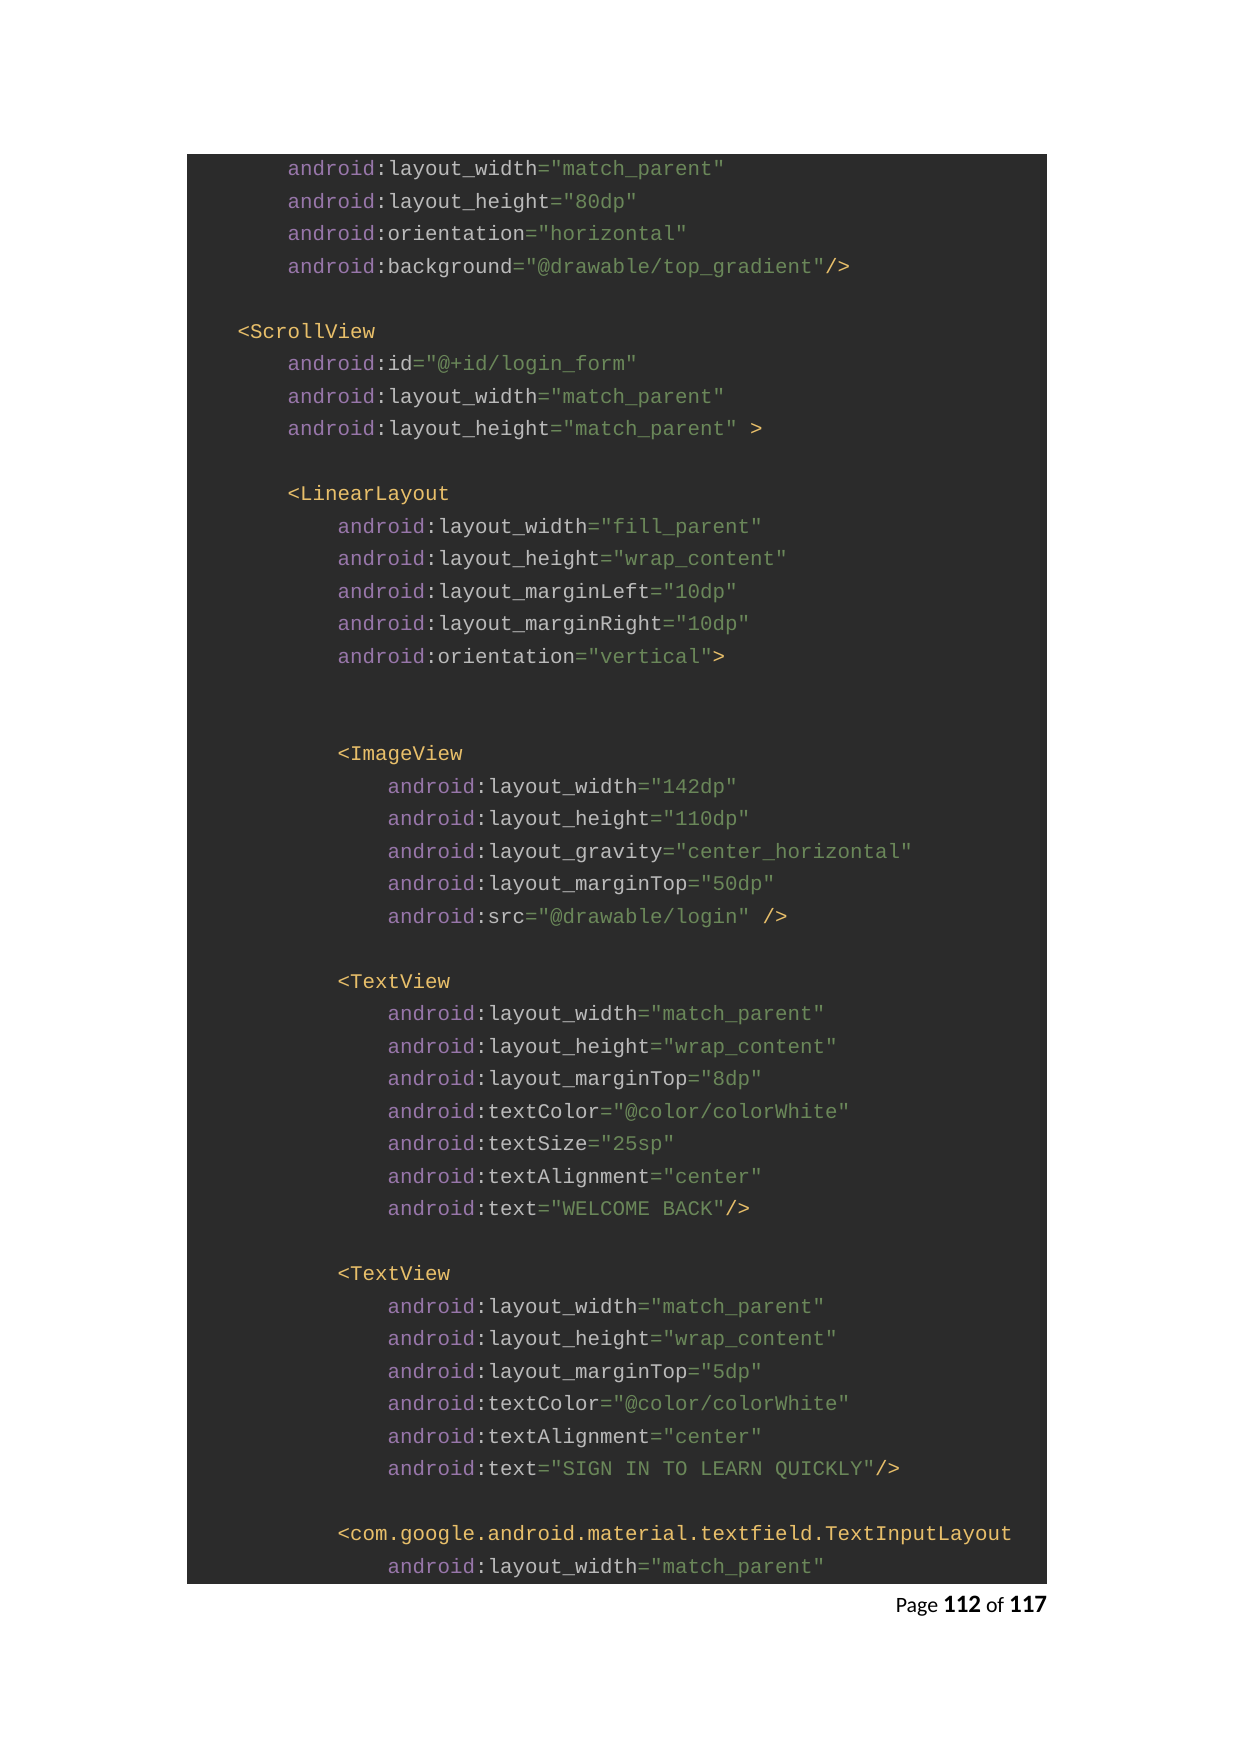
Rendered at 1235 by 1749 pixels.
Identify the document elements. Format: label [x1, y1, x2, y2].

text [187, 154, 1047, 1584]
